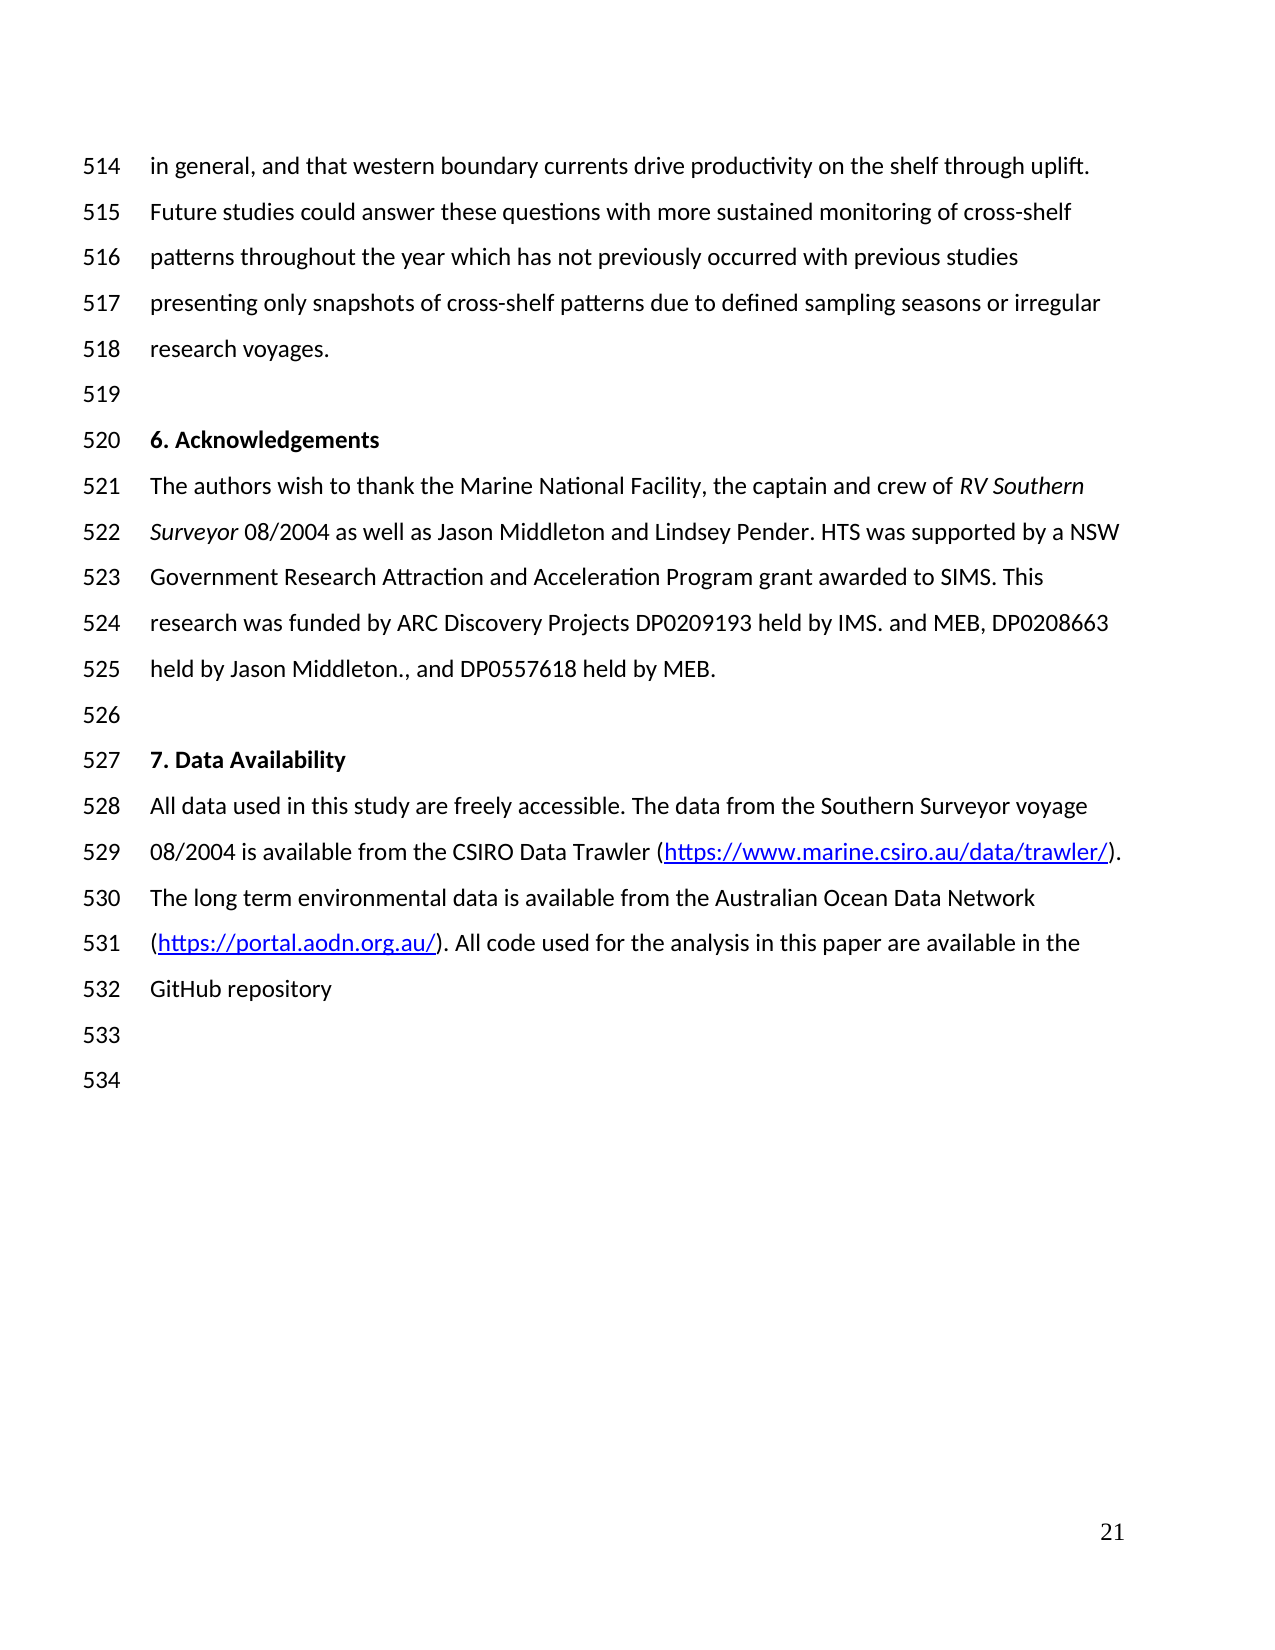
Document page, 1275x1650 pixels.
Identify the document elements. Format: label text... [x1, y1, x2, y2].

text 6. Acknowledgements [150, 424, 1125, 455]
text The authors wish to thank the Marine National Facility, the captain and crew of RV Southern Surveyor 08/2004 as well as Jason Middleton and Lindsey Pender. HTS was supported by a NSW Government Research Attraction and Acceleration Program grant awarded to SIMS. This research was funded by ARC Discovery Projects DP0209193 held by IMS. and MEB, DP0208663 held by Jason Middleton., and DP0557618 held by MEB. [150, 470, 1125, 683]
text All data used in this study are freely accessible. The data from the Southern Surveyor voyage 08/2004 is available from the CSIRO Data Trawler (https://www.marine.csiro.au/data/trawler/). The long term environmental data is available from the Australian Ocean Data Network (https://portal.aodn.org.au/). All code used for the analysis in this paper are available in the GitHub repository [150, 790, 1125, 1004]
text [150, 150, 1125, 363]
text 7. Data Availability [150, 744, 1125, 775]
